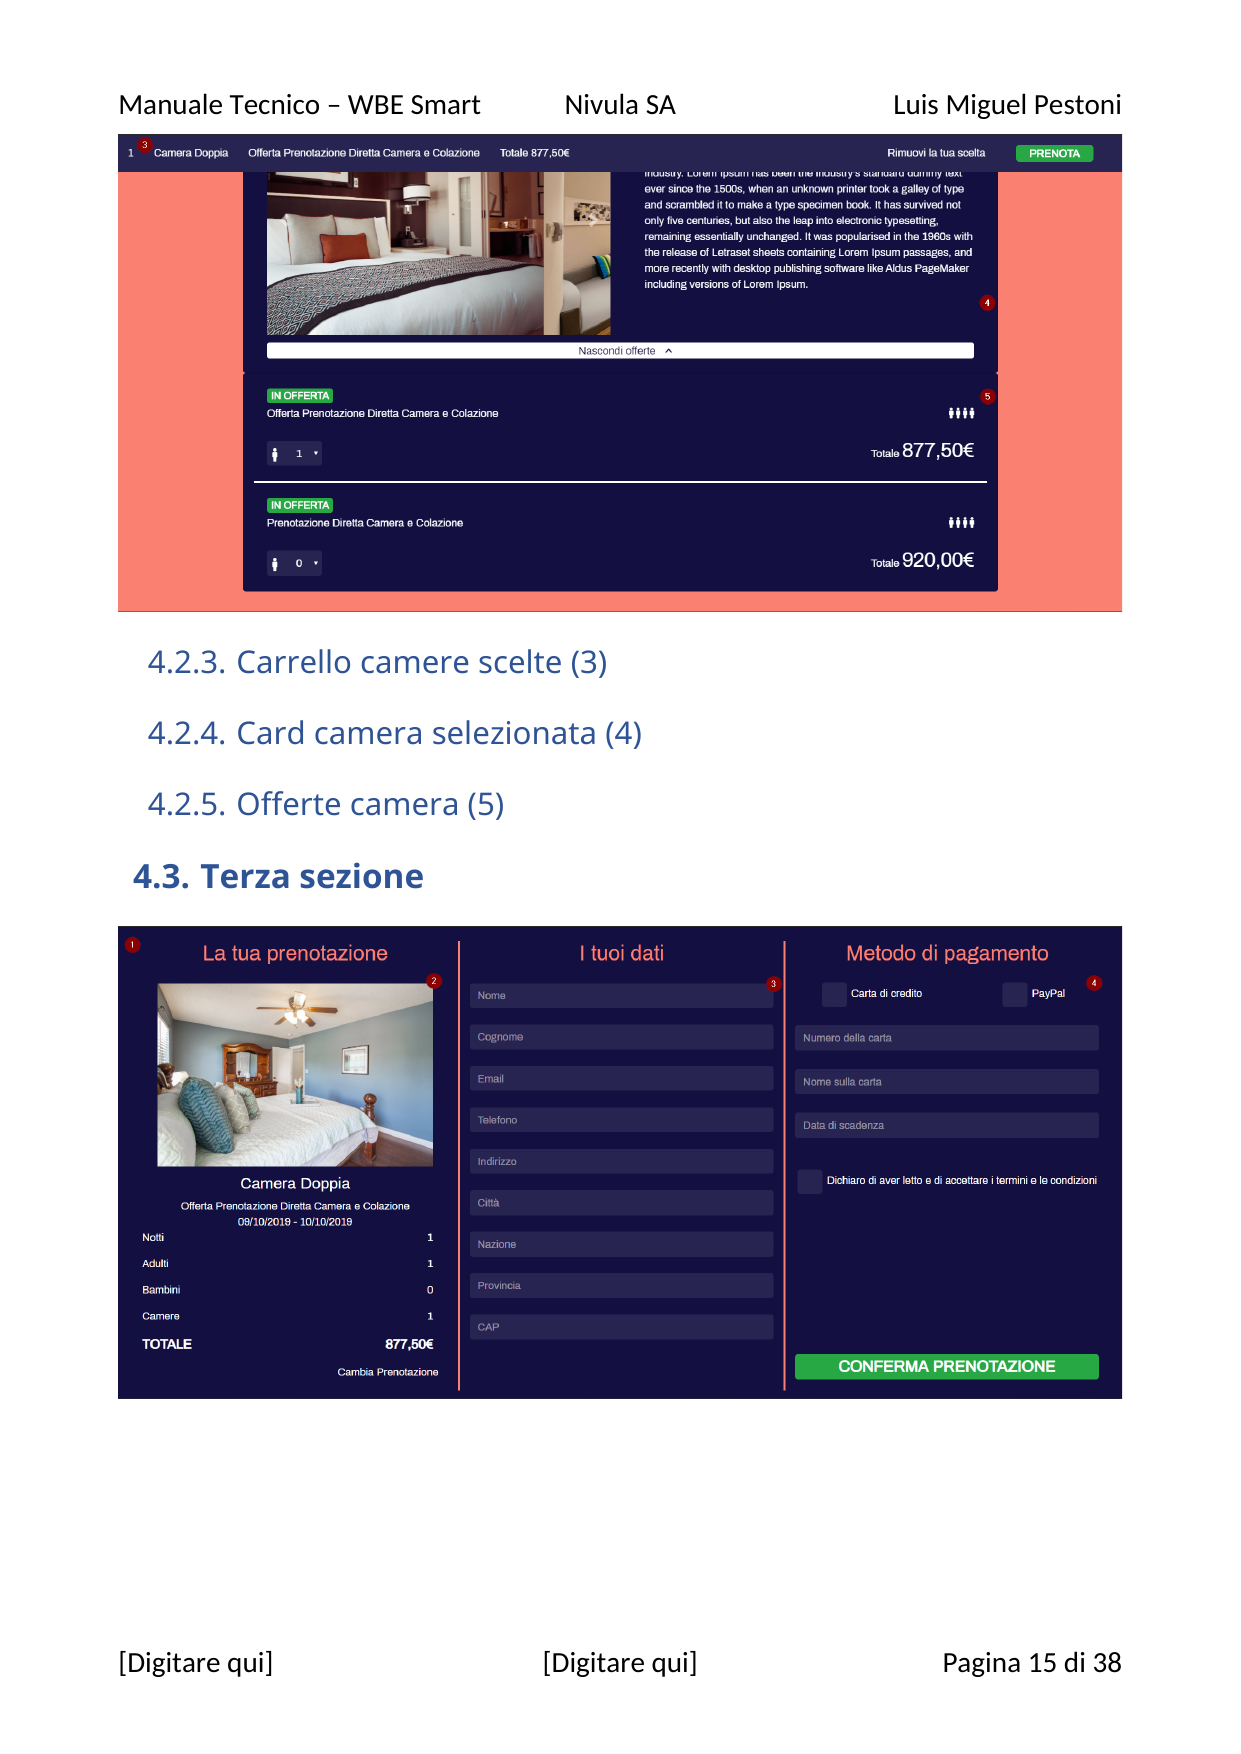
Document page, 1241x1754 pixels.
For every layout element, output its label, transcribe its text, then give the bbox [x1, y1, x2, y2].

subtitle Offerte camera (5) [148, 782, 1122, 824]
picture [118, 926, 1123, 1399]
picture [118, 134, 1123, 612]
subtitle Carrello camere scelte (3) [148, 640, 1122, 682]
subtitle Card camera selezionata (4) [148, 711, 1122, 753]
subtitle Terza sezione [133, 853, 1122, 898]
